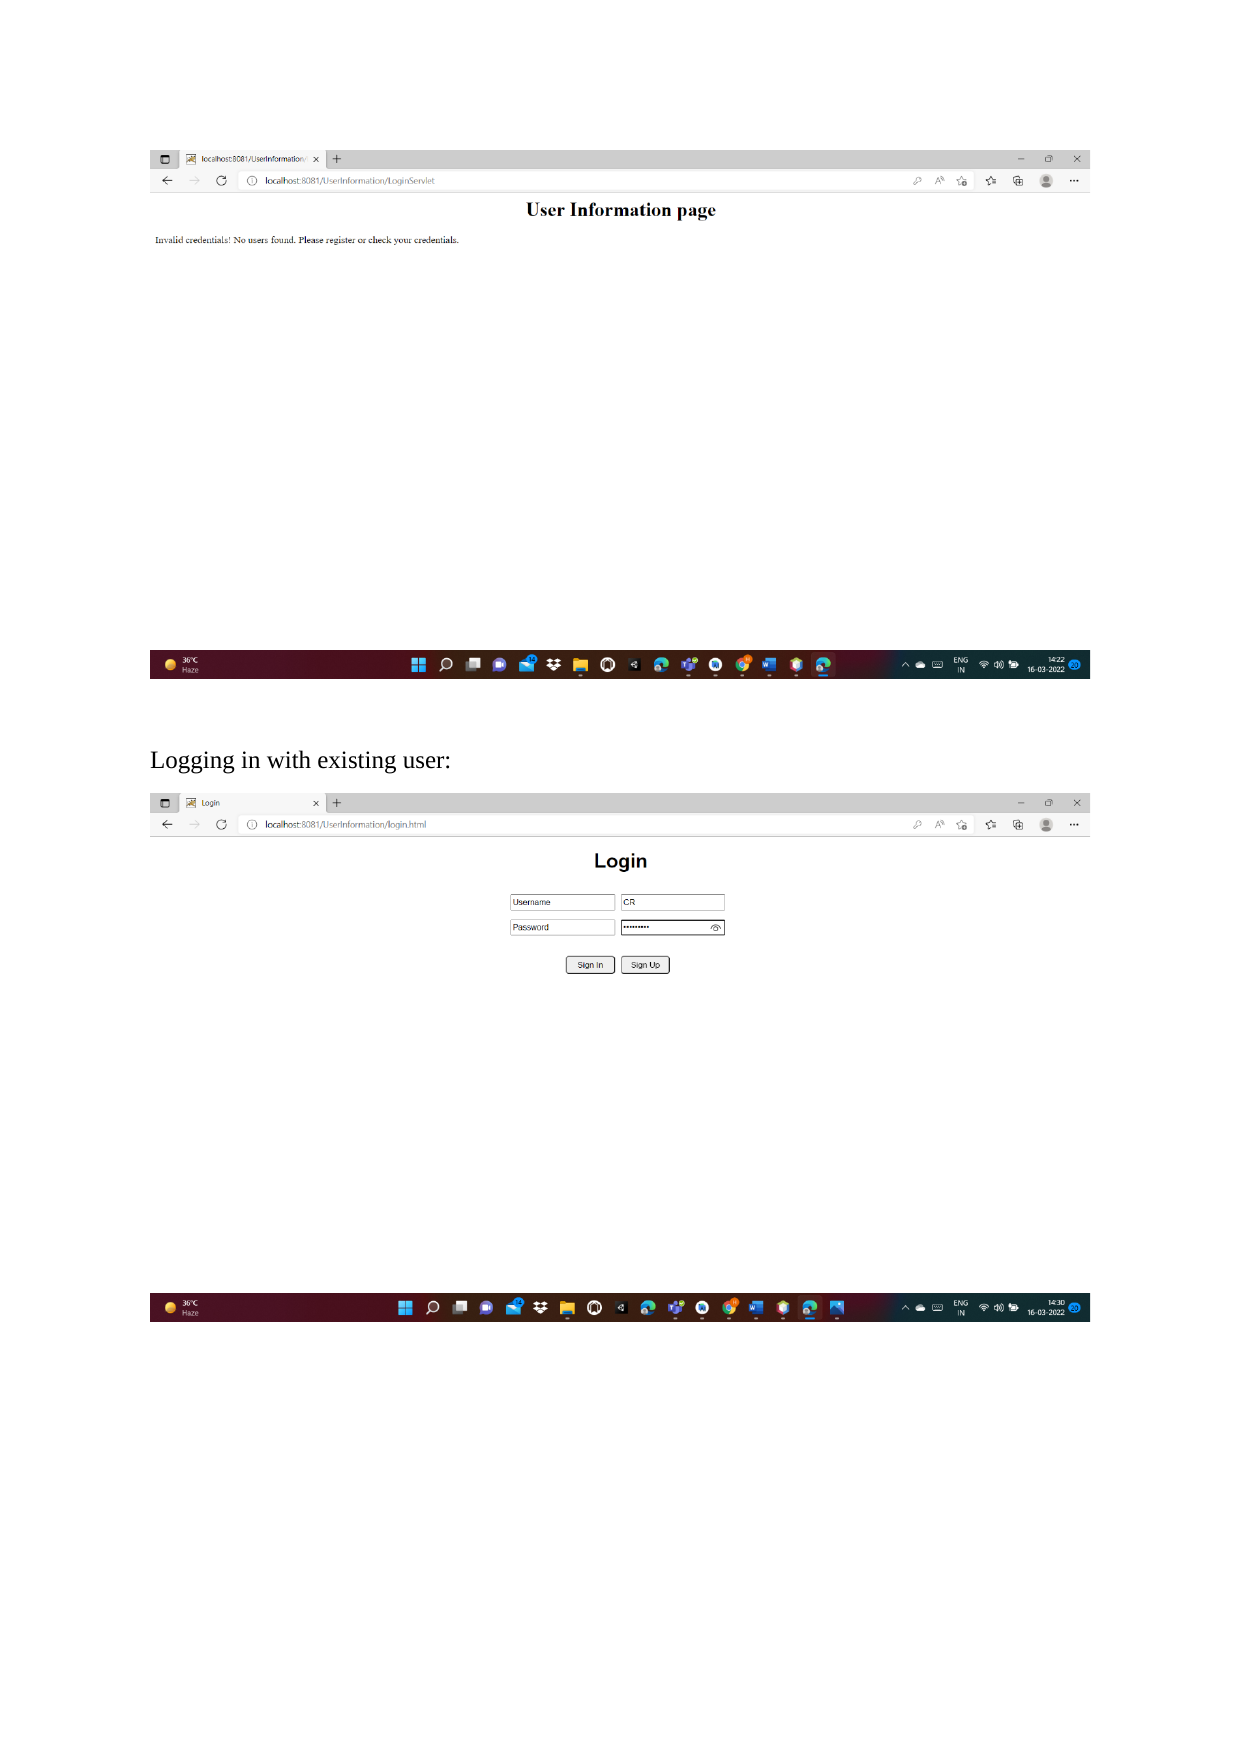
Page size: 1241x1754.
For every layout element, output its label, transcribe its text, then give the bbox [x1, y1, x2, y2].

picture [150, 793, 1091, 1322]
text Logging in with existing user: [150, 745, 1090, 774]
picture [150, 150, 1091, 679]
